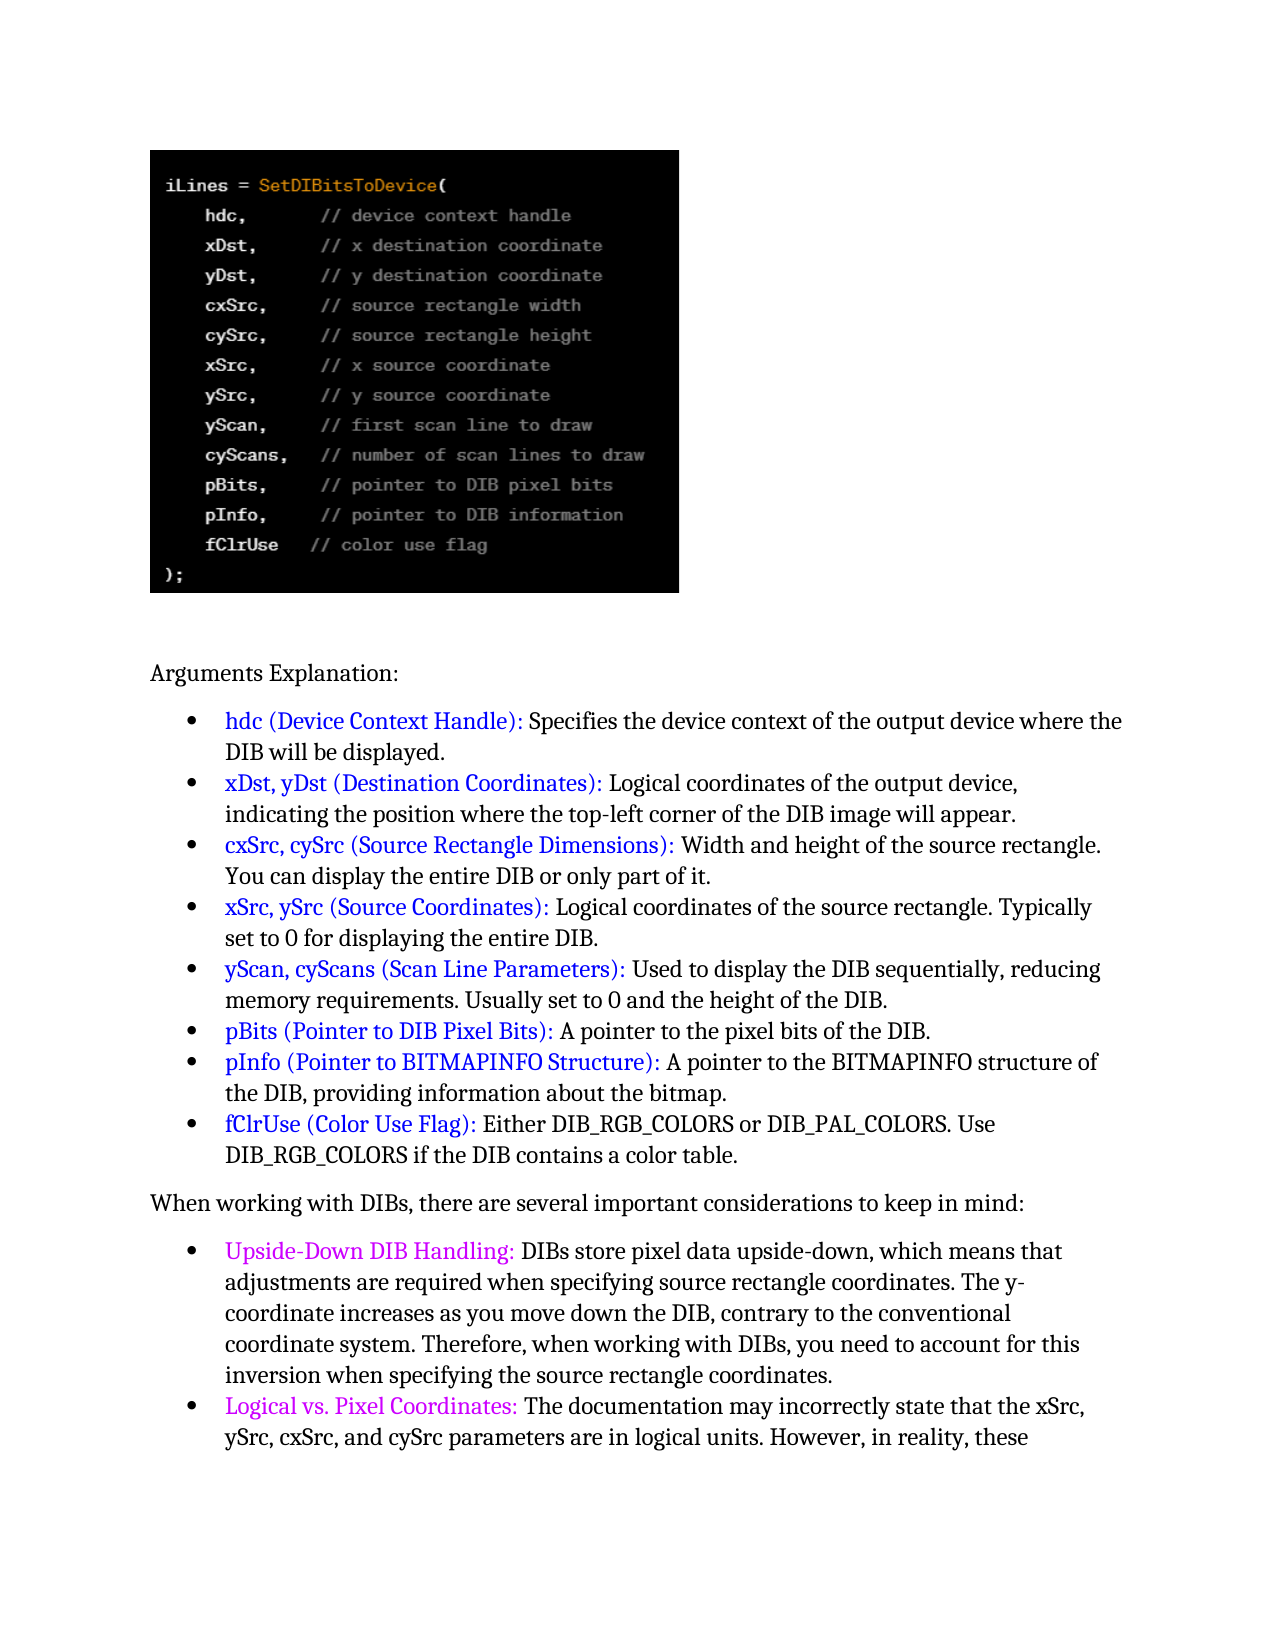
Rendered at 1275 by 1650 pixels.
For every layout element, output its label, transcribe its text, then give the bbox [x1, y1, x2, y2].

list xDst, yDst (Destination Coordinates): Logical coordinates of the output device, indicating the position where the top-left corner of the DIB image will appear. [187, 769, 1125, 828]
list cxSrc, cySrc (Source Rectangle Dimensions): Width and height of the source rectangle. You can display the entire DIB or only part of it. [187, 831, 1125, 891]
text Arguments Explanation: [150, 659, 1125, 688]
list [187, 1392, 1125, 1452]
text When working with DIBs, there are several important considerations to keep in mind: [150, 1189, 1125, 1218]
list fClrUse (Color Use Flag): Either DIB_RGB_COLORS or DIB_PAL_COLORS. Use DIB_RGB_COLORS if the DIB contains a color table. [187, 1110, 1125, 1170]
list hdc (Device Context Handle): Specifies the device context of the output device where the DIB will be displayed. [187, 707, 1125, 766]
list pInfo (Pointer to BITMAPINFO Structure): A pointer to the BITMAPINFO structure of the DIB, providing information about the bitmap. [187, 1048, 1125, 1108]
list pBits (Pointer to DIB Pixel Bits): A pointer to the pixel bits of the DIB. [187, 1017, 1125, 1046]
list xSrc, ySrc (Source Coordinates): Logical coordinates of the source rectangle. Typically set to 0 for displaying the entire DIB. [187, 893, 1125, 953]
picture [150, 150, 680, 593]
list Upside-Down DIB Handling: DIBs store pixel data upside-down, which means that adjustments are required when specifying source rectangle coordinates. The y-coordinate increases as you move down the DIB, contrary to the conventional coordinate system. Therefore, when working with DIBs, you need to account for this inversion when specifying the source rectangle coordinates. [187, 1237, 1125, 1389]
list yScan, cyScans (Scan Line Parameters): Used to display the DIB sequentially, reducing memory requirements. Usually set to 0 and the height of the DIB. [187, 955, 1125, 1015]
